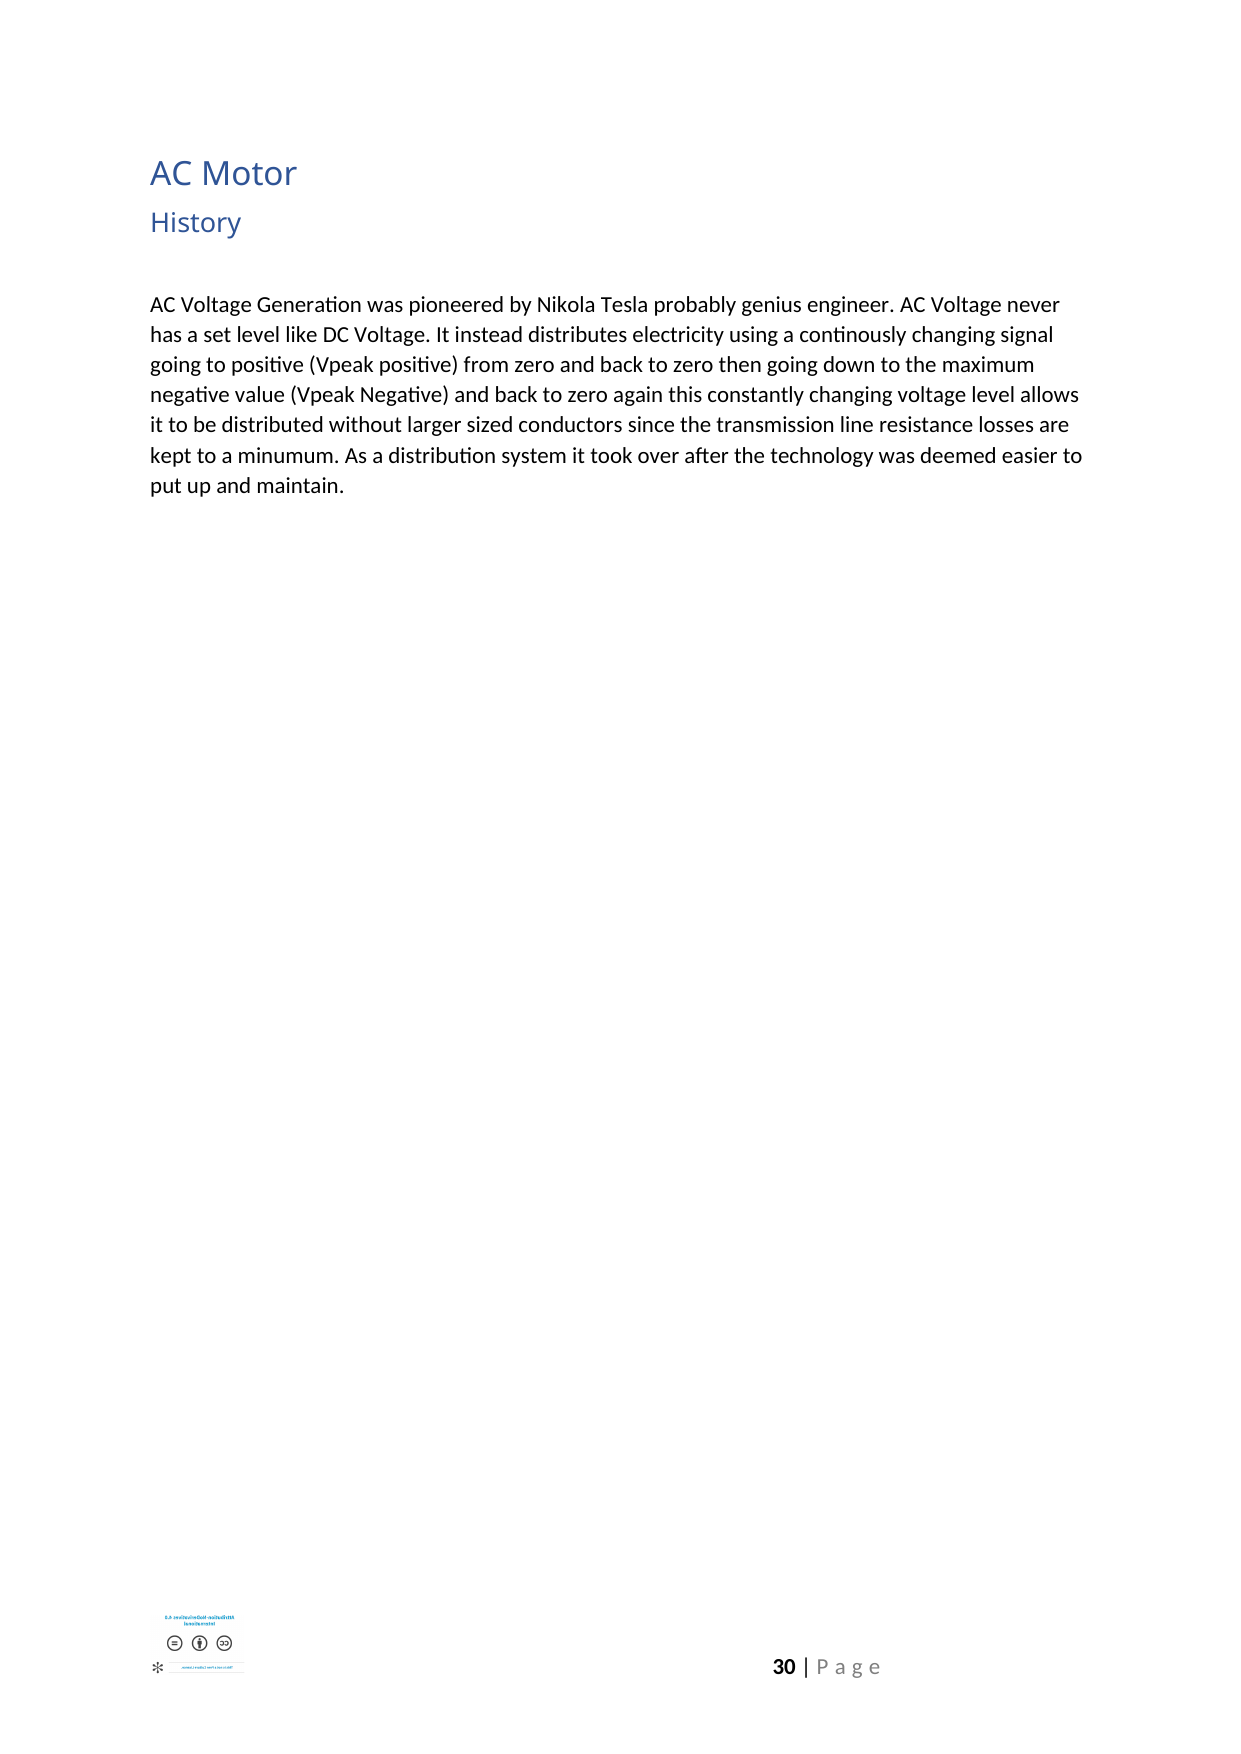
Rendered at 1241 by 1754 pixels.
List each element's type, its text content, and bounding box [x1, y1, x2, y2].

picture [150, 1615, 245, 1675]
subtitle History [150, 203, 1090, 240]
text AC Voltage Generation was pioneered by Nikola Tesla probably genius engineer. AC Voltage never has a set level like DC Voltage. It instead distributes electricity using a continously changing signal going to positive (Vpeak positive) from zero and back to zero then going down to the maximum negative value (Vpeak Negative) and back to zero again this constantly changing voltage level allows it to be distributed without larger sized conductors since the transmission line resistance losses are kept to a minumum. As a distribution system it took over after the technology was deemed easier to put up and maintain. [150, 290, 1090, 499]
subtitle AC Motor [150, 150, 1090, 195]
